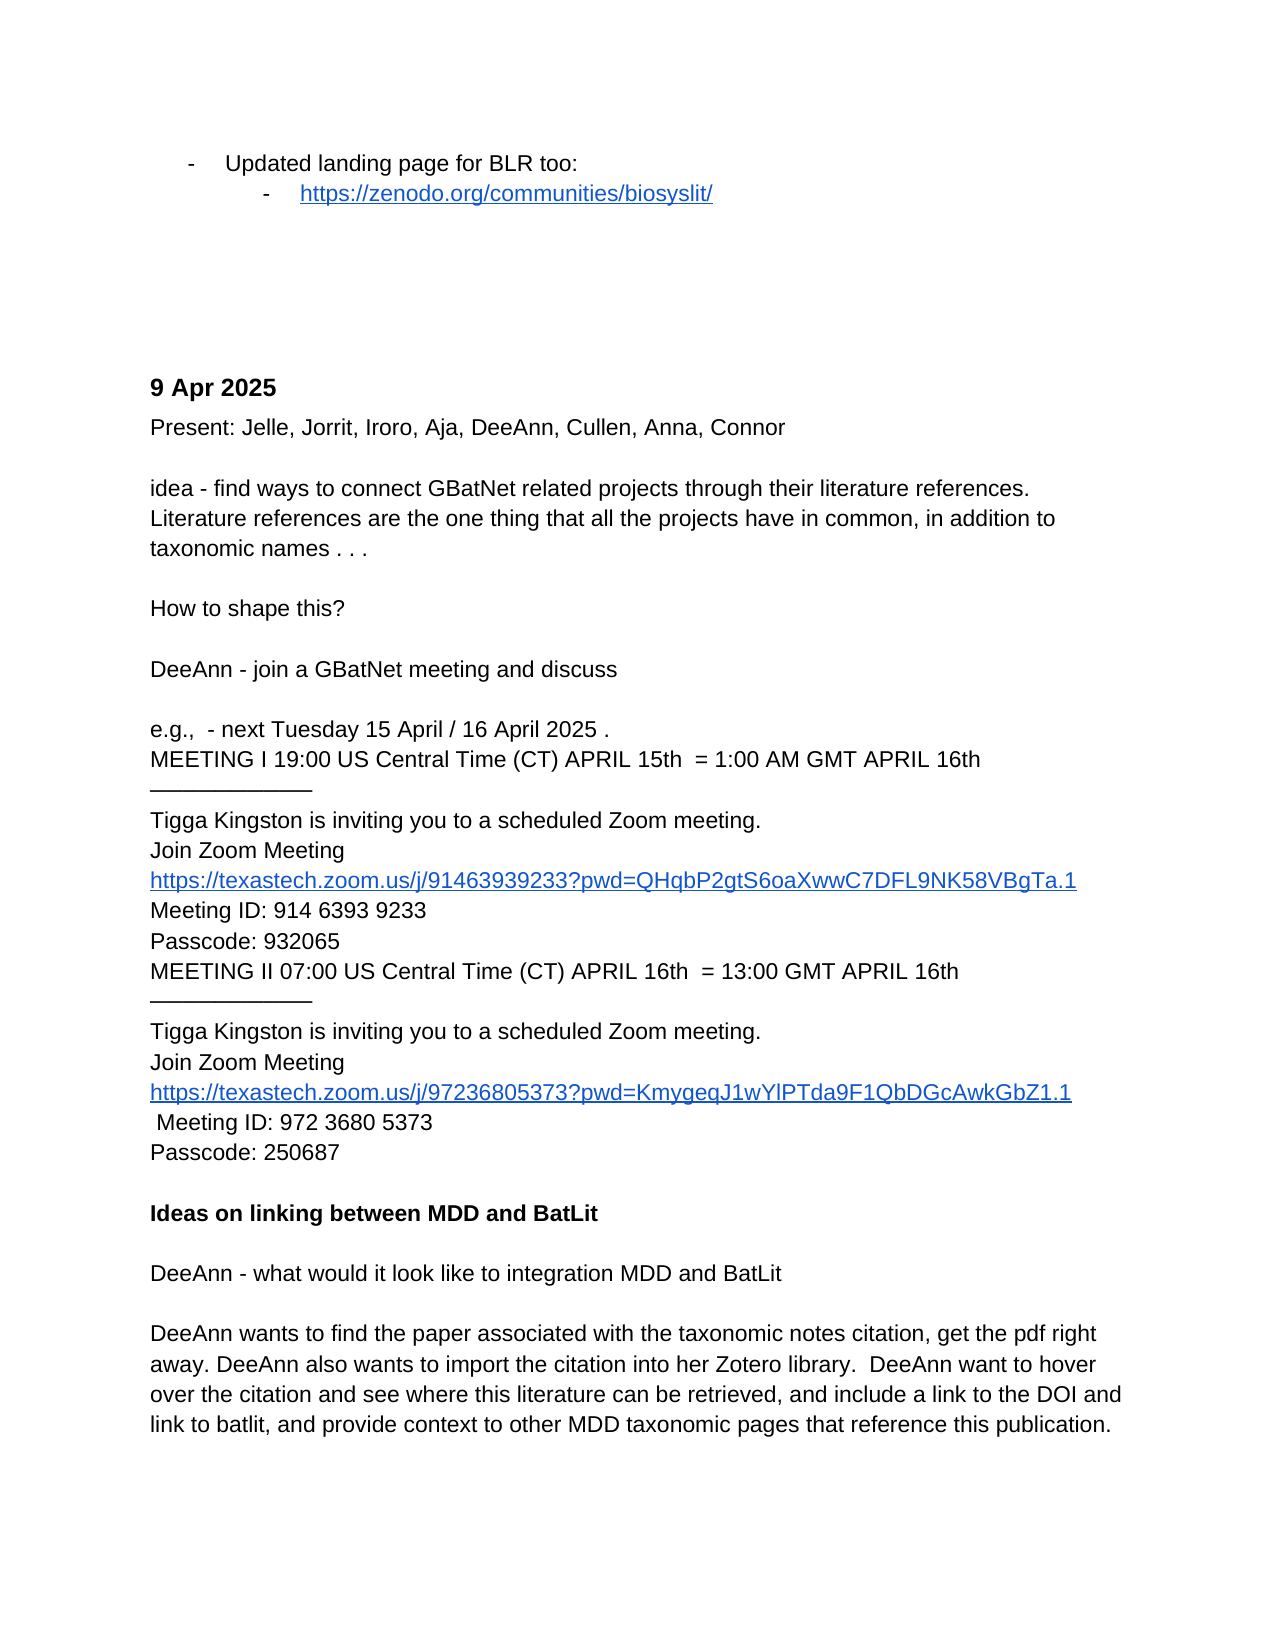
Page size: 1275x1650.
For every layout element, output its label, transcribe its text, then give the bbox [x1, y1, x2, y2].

text MEETING II 07:00 US Central Time (CT) APRIL 16th = 13:00 GMT APRIL 16th [150, 958, 1125, 984]
text DeeAnn - join a GBatNet meeting and discuss [150, 656, 1125, 682]
text Ideas on linking between MDD and BatLit [150, 1199, 1125, 1226]
text Meeting ID: 972 3680 5373 [150, 1109, 1125, 1135]
text Present: Jelle, Jorrit, Iroro, Aja, DeeAnn, Cullen, Anna, Connor [150, 414, 1125, 441]
text https://texastech.zoom.us/j/97236805373?pwd=KmygeqJ1wYlPTda9F1QbDGcAwkGbZ1.1 [150, 1079, 1125, 1105]
text Meeting ID: 914 6393 9233 [150, 897, 1125, 924]
text https://texastech.zoom.us/j/91463939233?pwd=QHqbP2gtS6oaXwwC7DFL9NK58VBgTa.1 [150, 867, 1125, 894]
text MEETING I 19:00 US Central Time (CT) APRIL 15th = 1:00 AM GMT APRIL 16th [150, 746, 1125, 773]
subtitle 9 Apr 2025 [150, 373, 1125, 402]
text ────────── [150, 988, 1125, 1014]
text Join Zoom Meeting [150, 1048, 1125, 1075]
text idea - find ways to connect GBatNet related projects through their literature references. Literature references are the one thing that all the projects have in common, in addition to taxonomic names . . . [150, 474, 1125, 561]
text e.g., - next Tuesday 15 April / 16 April 2025 . [150, 716, 1125, 743]
text Tigga Kingston is inviting you to a scheduled Zoom meeting. [150, 807, 1125, 833]
text Passcode: 932065 [150, 928, 1125, 954]
text Tigga Kingston is inviting you to a scheduled Zoom meeting. [150, 1018, 1125, 1045]
list Updated landing page for BLR too: [187, 150, 1125, 176]
text DeeAnn wants to find the paper associated with the taxonomic notes citation, get the pdf right away. DeeAnn also wants to import the citation into her Zotero library. DeeAnn want to hover over the citation and see where this literature can be retrieved, and include a link to the DOI and link to batlit, and provide context to other MDD taxonomic pages that reference this publication. [150, 1320, 1125, 1437]
list https://zenodo.org/communities/biosyslit/ [262, 180, 1125, 207]
text Join Zoom Meeting [150, 837, 1125, 863]
text ────────── [150, 777, 1125, 803]
text How to shape this? [150, 595, 1125, 622]
text DeeAnn - what would it look like to integration MDD and BatLit [150, 1260, 1125, 1286]
text Passcode: 250687 [150, 1139, 1125, 1166]
